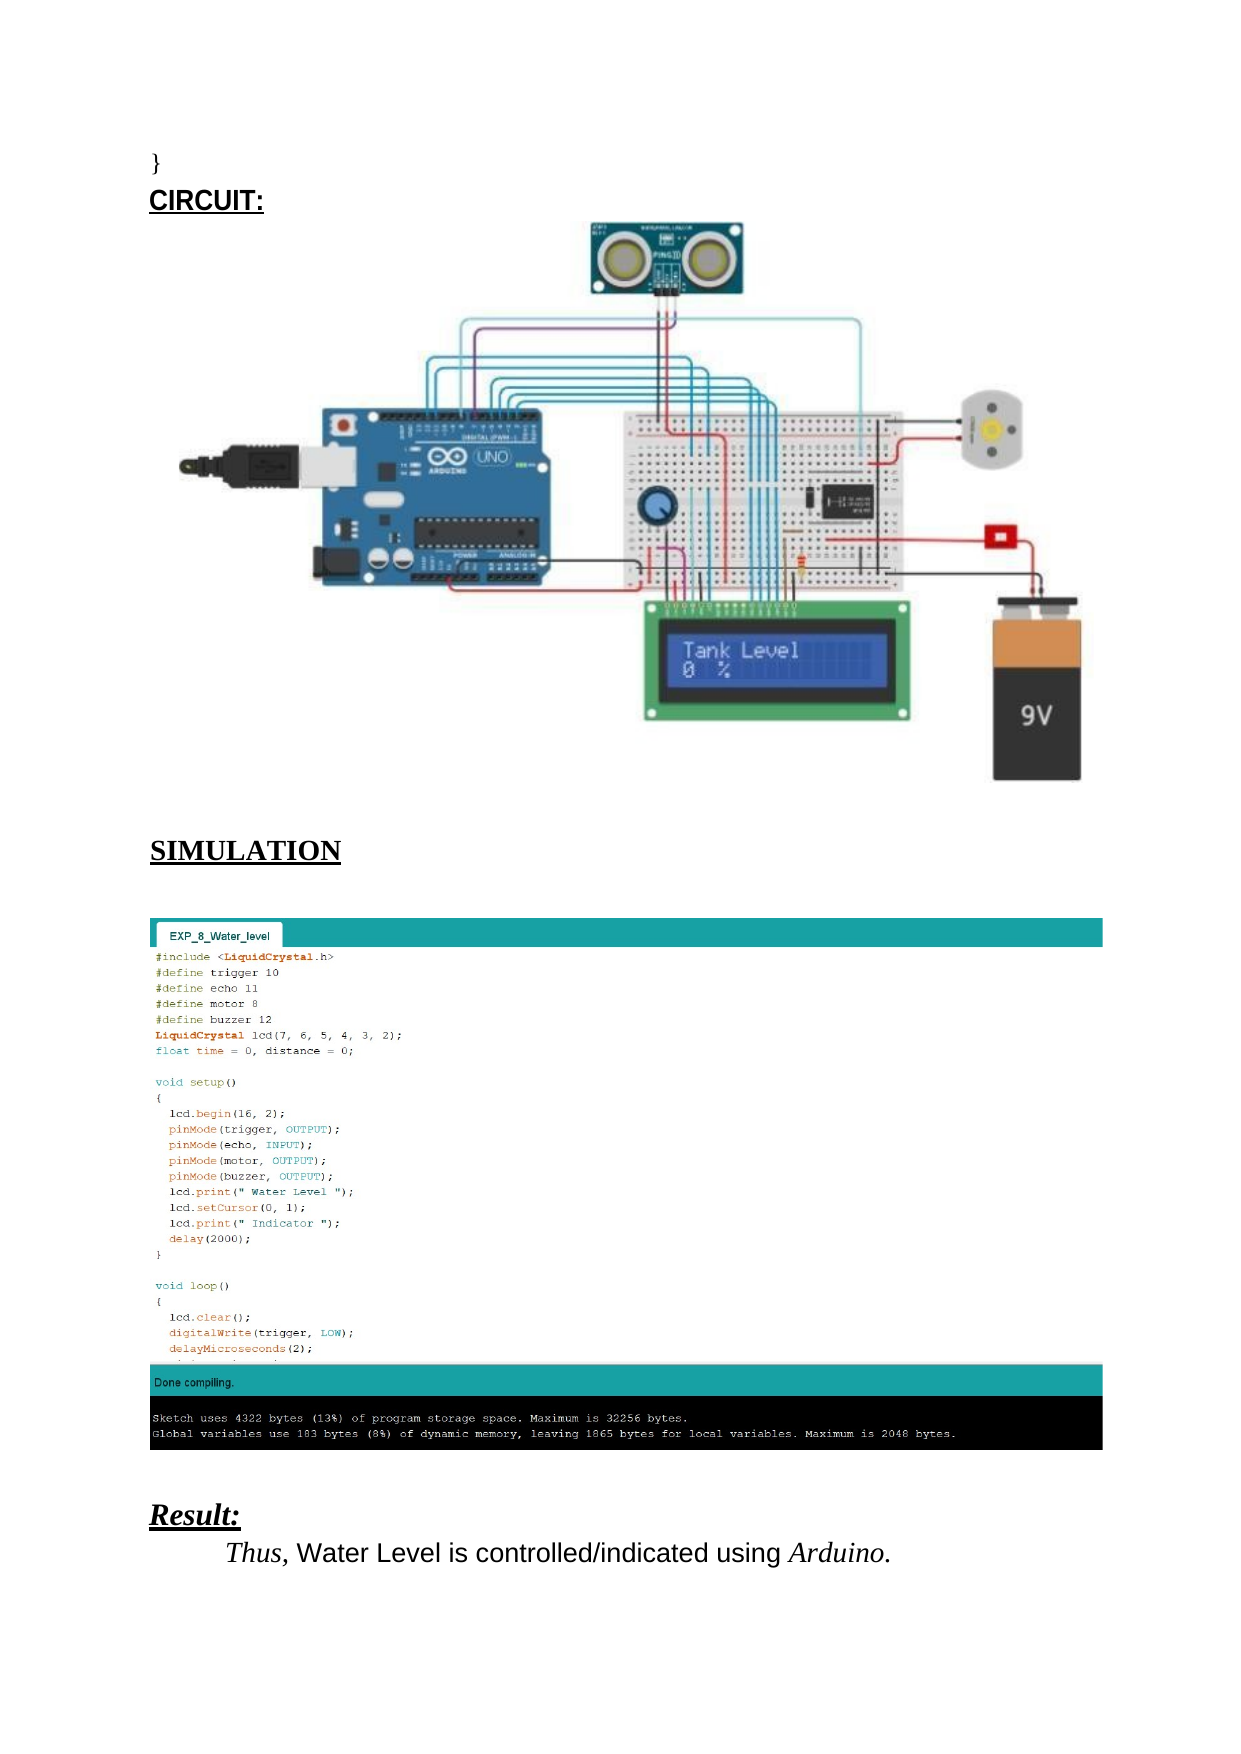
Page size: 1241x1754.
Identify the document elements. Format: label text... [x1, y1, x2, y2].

text Result: [148, 1496, 1186, 1532]
picture [178, 221, 1094, 783]
text } [150, 148, 1186, 177]
text CIRCUIT: [149, 183, 1186, 217]
text SIMULATION [150, 833, 1186, 866]
picture [150, 918, 1103, 1450]
text Thus, Water Level is controlled/indicated using Arduino. [225, 1535, 1186, 1568]
